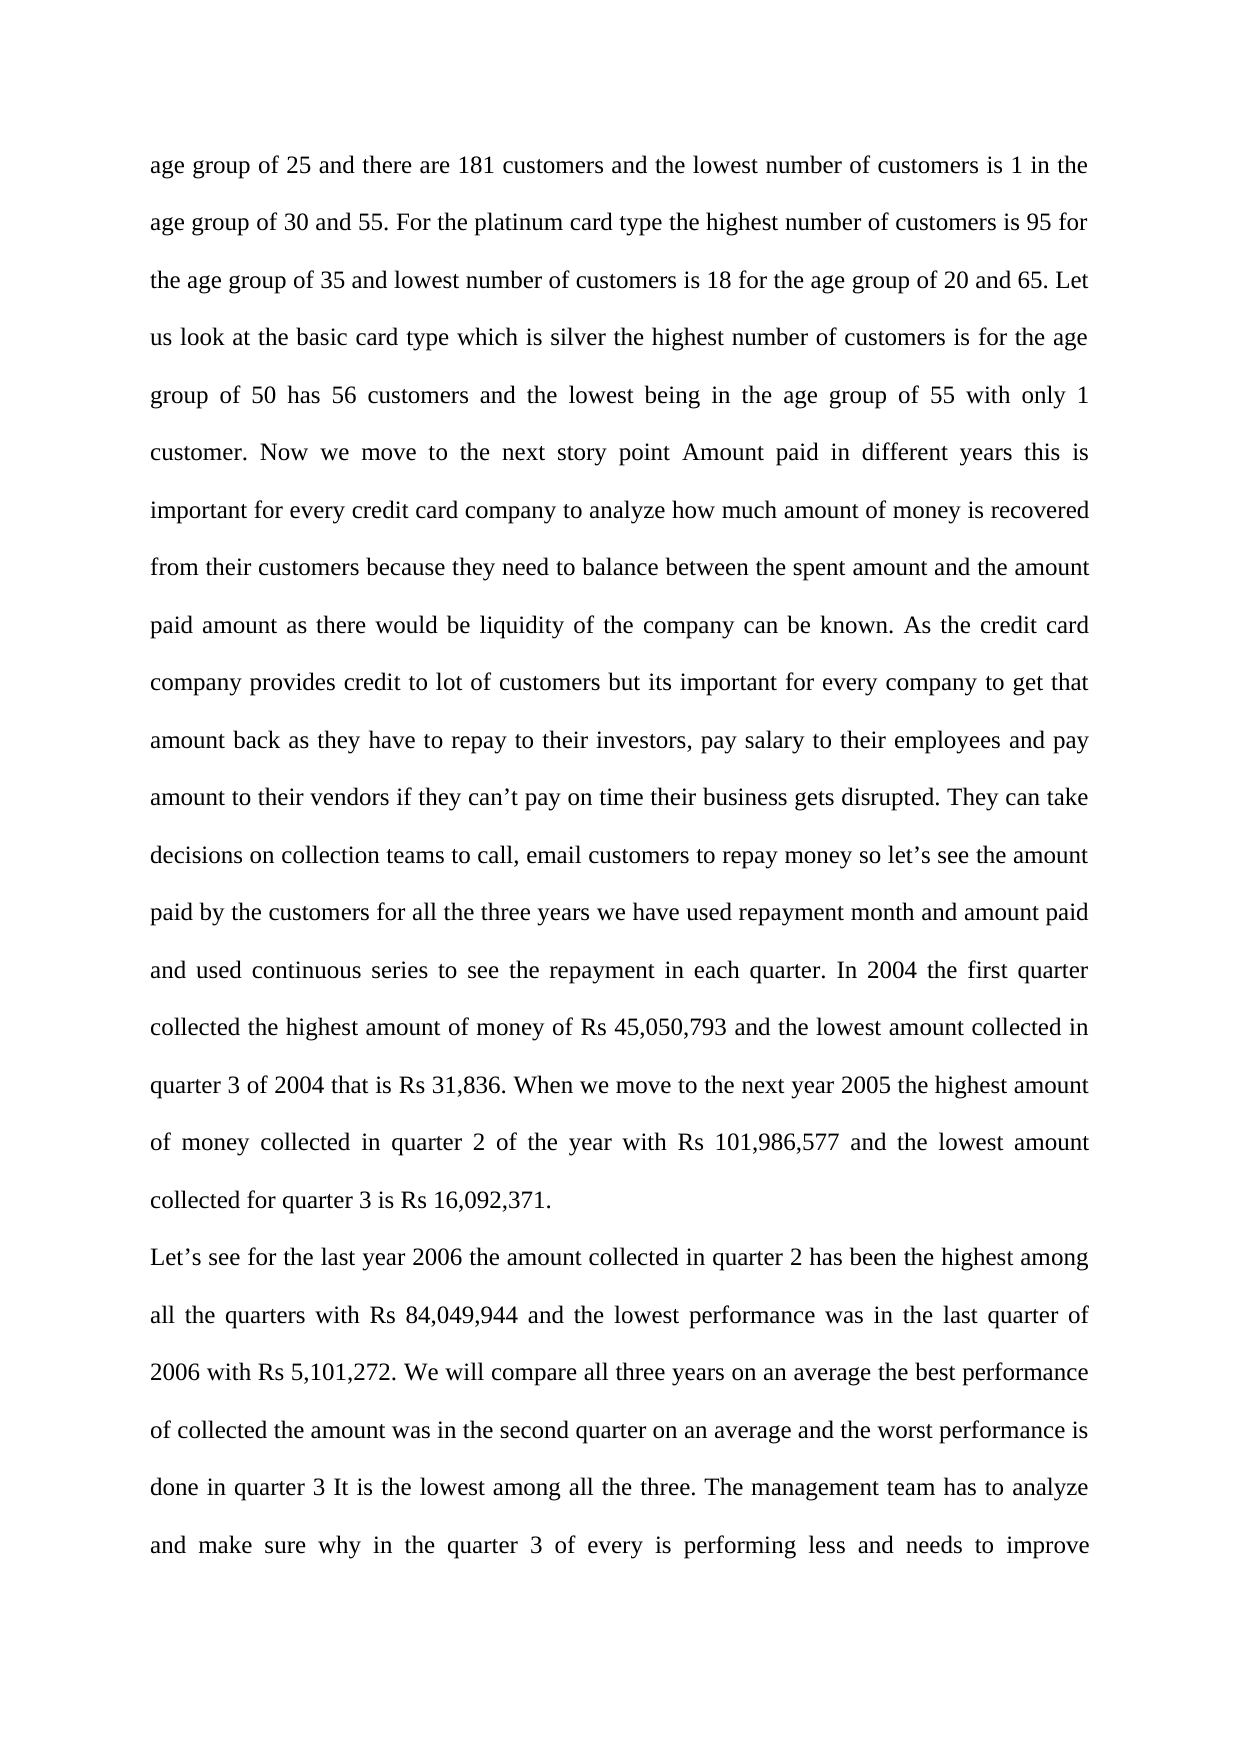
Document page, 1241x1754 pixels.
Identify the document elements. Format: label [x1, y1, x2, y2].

text [150, 1242, 1090, 1559]
text [150, 150, 1090, 1214]
